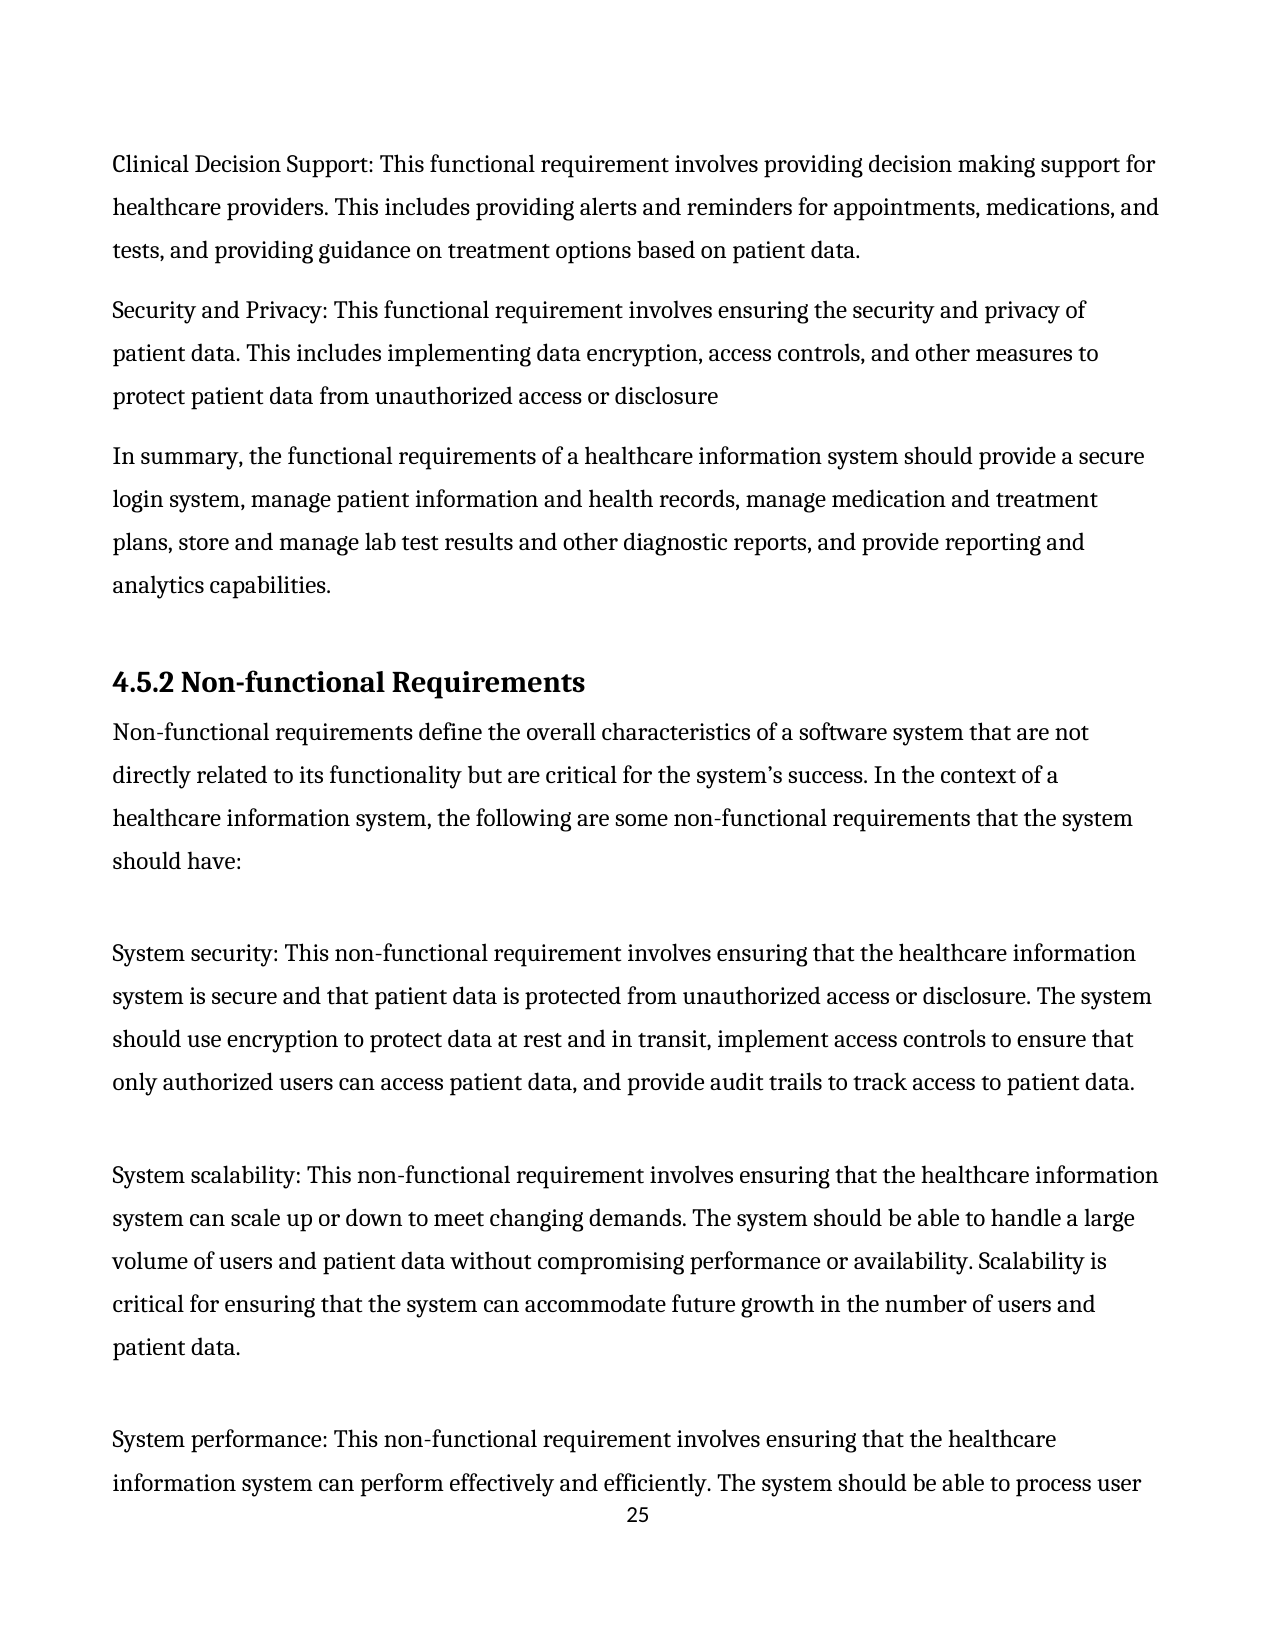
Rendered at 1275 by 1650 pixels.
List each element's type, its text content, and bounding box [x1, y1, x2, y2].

text In summary, the functional requirements of a healthcare information system should provide a secure login system, manage patient information and health records, manage medication and treatment plans, store and manage lab test results and other diagnostic reports, and provide reporting and analytics capabilities. [112, 442, 1162, 600]
text Non-functional requirements define the overall characteristics of a software system that are not directly related to its functionality but are critical for the system’s success. In the context of a healthcare information system, the following are some non-functional requirements that the system should have: [112, 717, 1162, 876]
subtitle 4.5.2 Non-functional Requirements [112, 665, 1162, 700]
text Security and Privacy: This functional requirement involves ensuring the security and privacy of patient data. This includes implementing data encryption, access controls, and other measures to protect patient data from unauthorized access or disclosure [112, 296, 1162, 411]
text Clinical Decision Support: This functional requirement involves providing decision making support for healthcare providers. This includes providing alerts and reminders for appointments, medications, and tests, and providing guidance on treatment options based on patient data. [112, 150, 1162, 265]
text System scalability: This non-functional requirement involves ensuring that the healthcare information system can scale up or down to meet changing demands. The system should be able to handle a large volume of users and patient data without compromising performance or availability. Scalability is critical for ensuring that the system can accommodate future growth in the number of users and patient data. [112, 1161, 1162, 1362]
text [112, 1425, 1162, 1497]
text System security: This non-functional requirement involves ensuring that the healthcare information system is secure and that patient data is protected from unauthorized access or disclosure. The system should use encryption to protect data at rest and in transit, implement access controls to ensure that only authorized users can access patient data, and provide audit trails to track access to patient data. [112, 939, 1162, 1097]
